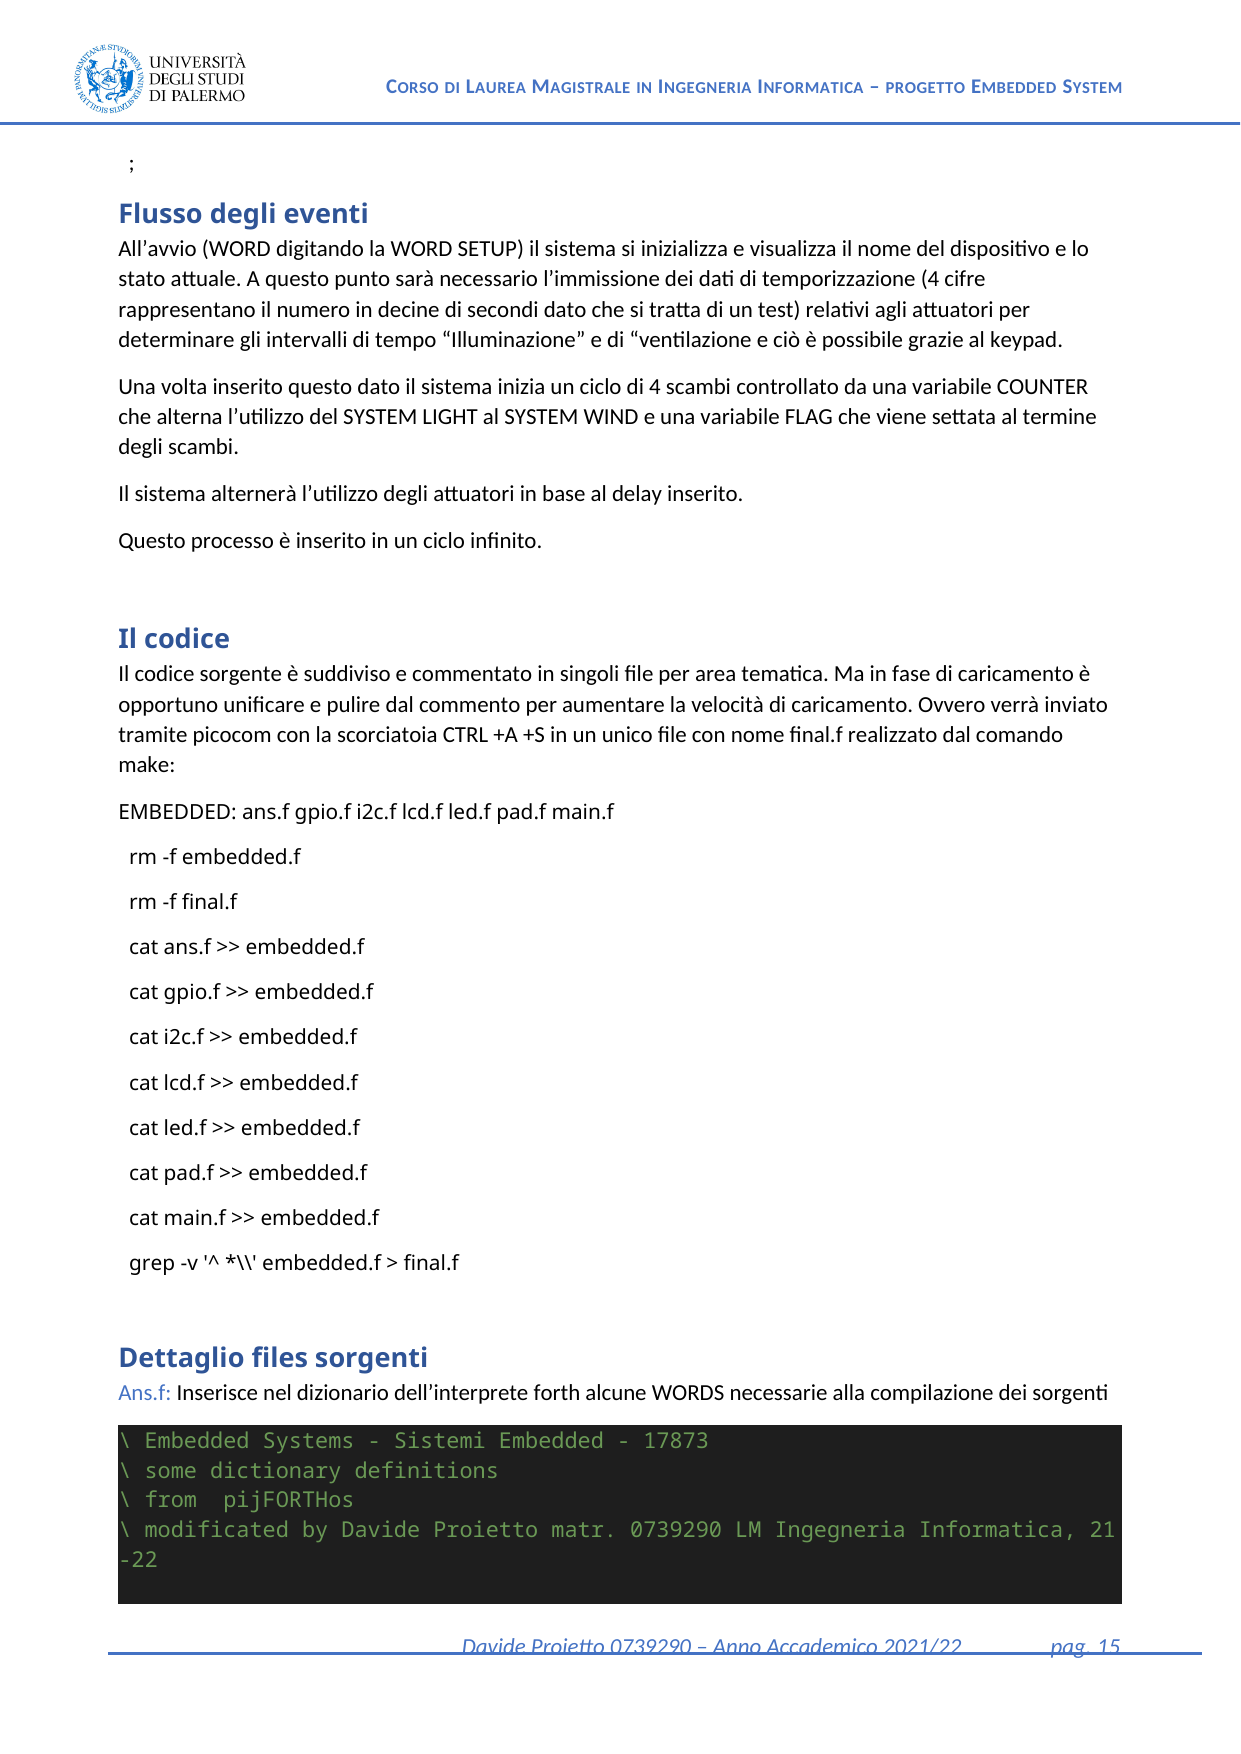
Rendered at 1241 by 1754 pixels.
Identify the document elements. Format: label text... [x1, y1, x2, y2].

text cat gpio.f >> embedded.f [118, 977, 1122, 1006]
subtitle Flusso degli eventi [118, 194, 1122, 231]
subtitle Il codice [118, 620, 1122, 657]
text Il codice sorgente è suddiviso e commentato in singoli file per area tematica. Ma in fase di caricamento è opportuno unificare e pulire dal commento per aumentare la velocità di caricamento. Ovvero verrà inviato tramite picocom con la scorciatoia CTRL +A +S in un unico file con nome final.f realizzato dal comando make: [118, 659, 1122, 778]
text Questo processo è inserito in un ciclo infinito. [118, 526, 1122, 554]
text \ some dictionary definitions [118, 1455, 1122, 1484]
text cat lcd.f >> embedded.f [118, 1068, 1122, 1096]
text ; [118, 148, 403, 176]
text All’avvio (WORD digitando la WORD SETUP) il sistema si inizializza e visualizza il nome del dispositivo e lo stato attuale. A questo punto sarà necessario l’immissione dei dati di temporizzazione (4 cifre rappresentano il numero in decine di secondi dato che si tratta di un test) relativi agli attuatori per determinare gli intervalli di tempo “Illuminazione” e di “ventilazione e ciò è possibile grazie al keypad. [118, 234, 1122, 353]
text rm -f embedded.f [118, 842, 1122, 871]
text cat i2c.f >> embedded.f [118, 1022, 1122, 1051]
subtitle Dettaglio files sorgenti [118, 1338, 1122, 1375]
picture [72, 41, 252, 117]
text \ modificated by Davide Proietto matr. 0739290 LM Ingegneria Informatica, 21-22 [118, 1514, 1122, 1574]
text Una volta inserito questo dato il sistema inizia un ciclo di 4 scambi controllato da una variabile COUNTER che alterna l’utilizzo del SYSTEM LIGHT al SYSTEM WIND e una variabile FLAG che viene settata al termine degli scambi. [118, 372, 1122, 460]
text rm -f final.f [118, 887, 1122, 916]
text grep -v '^ *\\' embedded.f > final.f [118, 1248, 1122, 1276]
text \ Embedded Systems - Sistemi Embedded - 17873 [118, 1425, 1122, 1455]
text Il sistema alternerà l’utilizzo degli attuatori in base al delay inserito. [118, 479, 1122, 507]
text cat pad.f >> embedded.f [118, 1158, 1122, 1186]
text cat ans.f >> embedded.f [118, 932, 1122, 961]
text cat main.f >> embedded.f [118, 1203, 1122, 1231]
text Ans.f: Inserisce nel dizionario dell’interprete forth alcune WORDS necessarie alla compilazione dei sorgenti [118, 1378, 1122, 1406]
text cat led.f >> embedded.f [118, 1113, 1122, 1141]
text EMBEDDED: ans.f gpio.f i2c.f lcd.f led.f pad.f main.f [118, 797, 1122, 825]
text \ from pijFORTHos [118, 1484, 1122, 1514]
